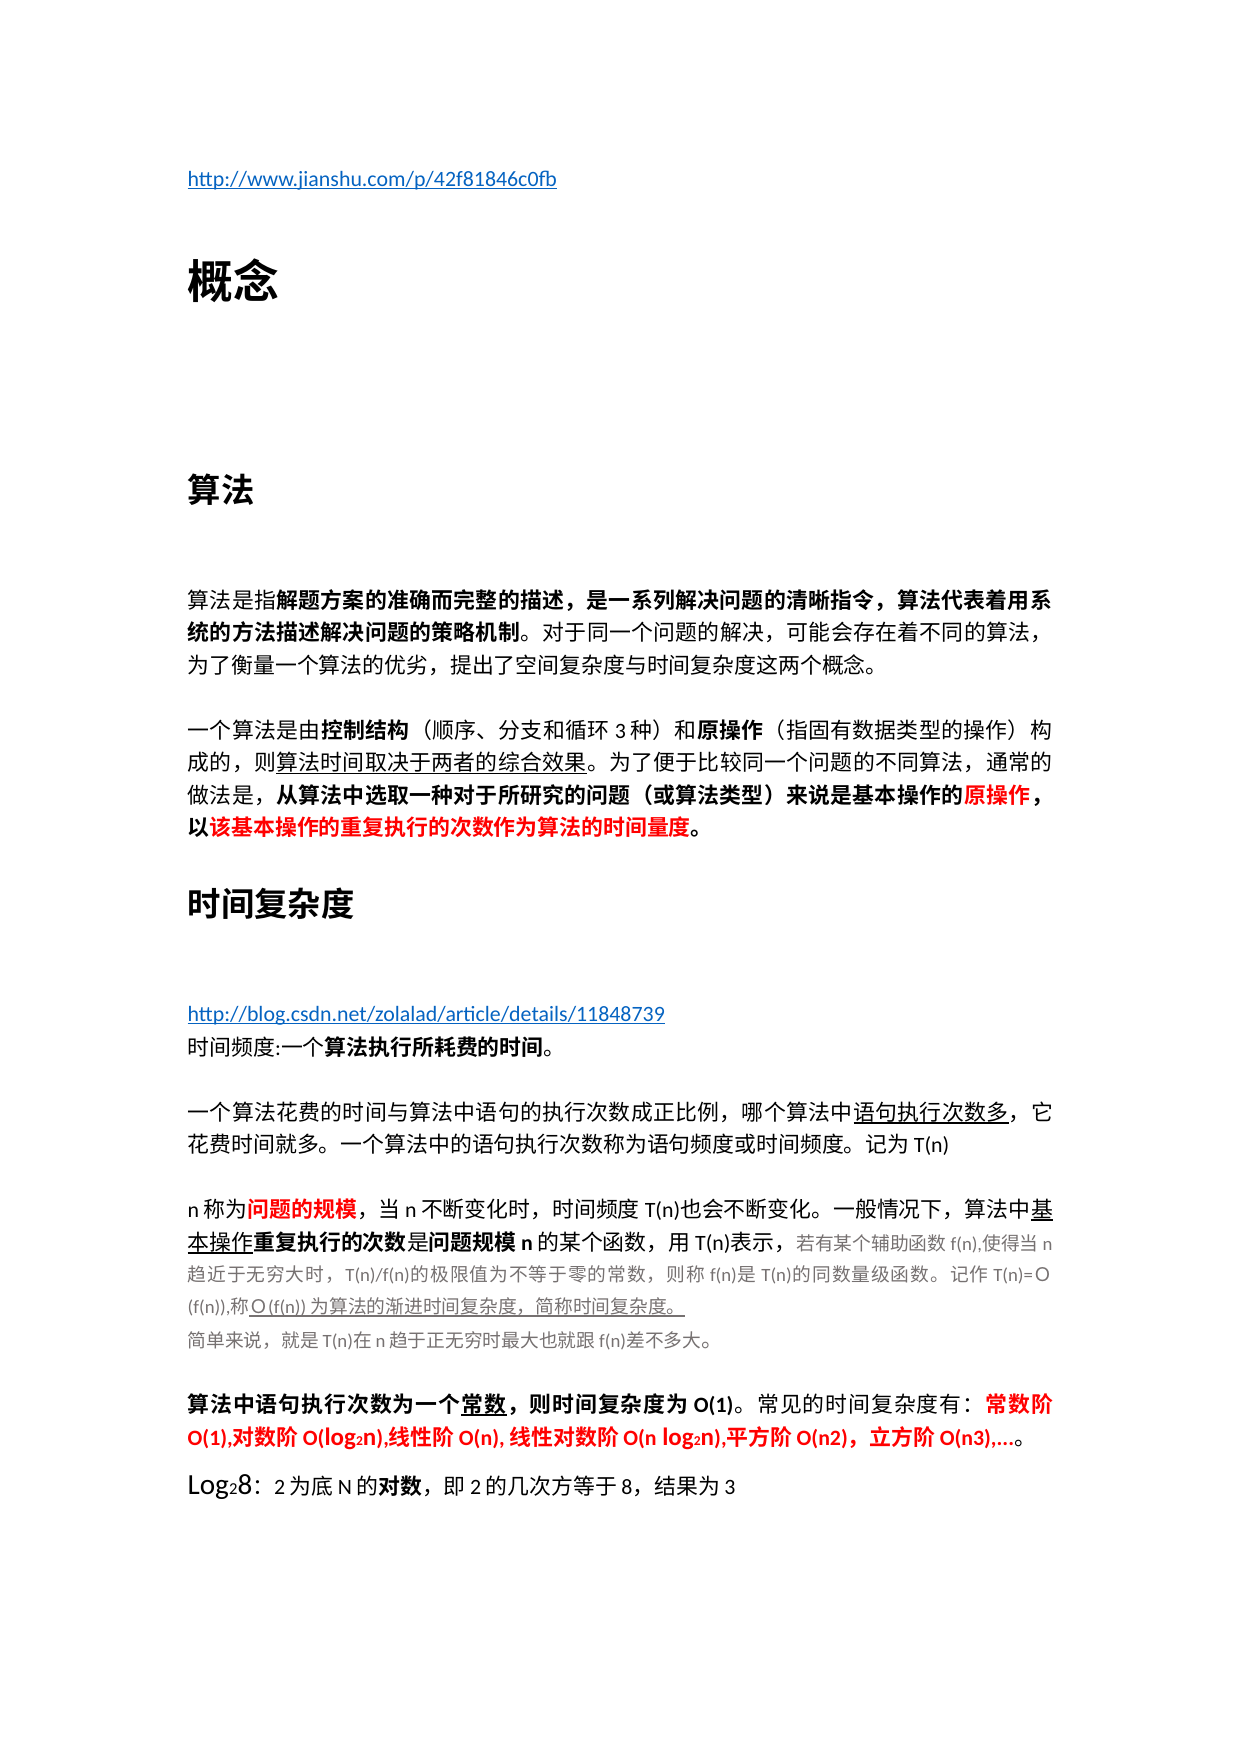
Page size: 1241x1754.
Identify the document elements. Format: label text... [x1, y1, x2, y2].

subtitle 算法 [187, 455, 1053, 520]
text 一个算法花费的时间与算法中语句的执行次数成正比例，哪个算法中语句执行次数多，它花费时间就多。一个算法中的语句执行次数称为语句频度或时间频度。记为T(n) [187, 1094, 1053, 1159]
text Log28：2为底N的对数，即2的几次方等于8，结果为3 [187, 1452, 1053, 1517]
text n称为问题的规模，当n不断变化时，时间频度T(n)也会不断变化。一般情况下，算法中基本操作重复执行的次数是问题规模n的某个函数，用T(n)表示，若有某个辅助函数f(n),使得当n趋近于无穷大时，T(n)/f(n)的极限值为不等于零的常数，则称f(n)是T(n)的同数量级函数。记作T(n)=Ｏ(f(n)),称Ｏ(f(n)) 为算法的渐进时间复杂度，简称时间复杂度。 [187, 1192, 1053, 1322]
subtitle 时间复杂度 [187, 869, 1053, 934]
text http://www.jianshu.com/p/42f81846c0fb [187, 162, 1053, 194]
text 算法中语句执行次数为一个常数，则时间复杂度为O(1)。常见的时间复杂度有：常数阶O(1),对数阶O(log2n),线性阶O(n), 线性对数阶O(n log2n),平方阶O(n2)，立方阶O(n3),...。 [187, 1387, 1053, 1452]
text 简单来说，就是T(n)在n趋于正无穷时最大也就跟f(n)差不多大。 [187, 1322, 1053, 1354]
text 算法是指解题方案的准确而完整的描述，是一系列解决问题的清晰指令，算法代表着用系统的方法描述解决问题的策略机制。对于同一个问题的解决，可能会存在着不同的算法，为了衡量一个算法的优劣，提出了空间复杂度与时间复杂度这两个概念。 [187, 582, 1053, 680]
subtitle 概念 [187, 230, 1053, 327]
text 时间频度:一个算法执行所耗费的时间。 [187, 1029, 1053, 1062]
text http://blog.csdn.net/zolalad/article/details/11848739 [187, 997, 1053, 1029]
text 一个算法是由控制结构（顺序、分支和循环3种）和原操作（指固有数据类型的操作）构成的，则算法时间取决于两者的综合效果。为了便于比较同一个问题的不同算法，通常的做法是，从算法中选取一种对于所研究的问题（或算法类型）来说是基本操作的原操作，以该基本操作的重复执行的次数作为算法的时间量度。 [187, 712, 1053, 842]
